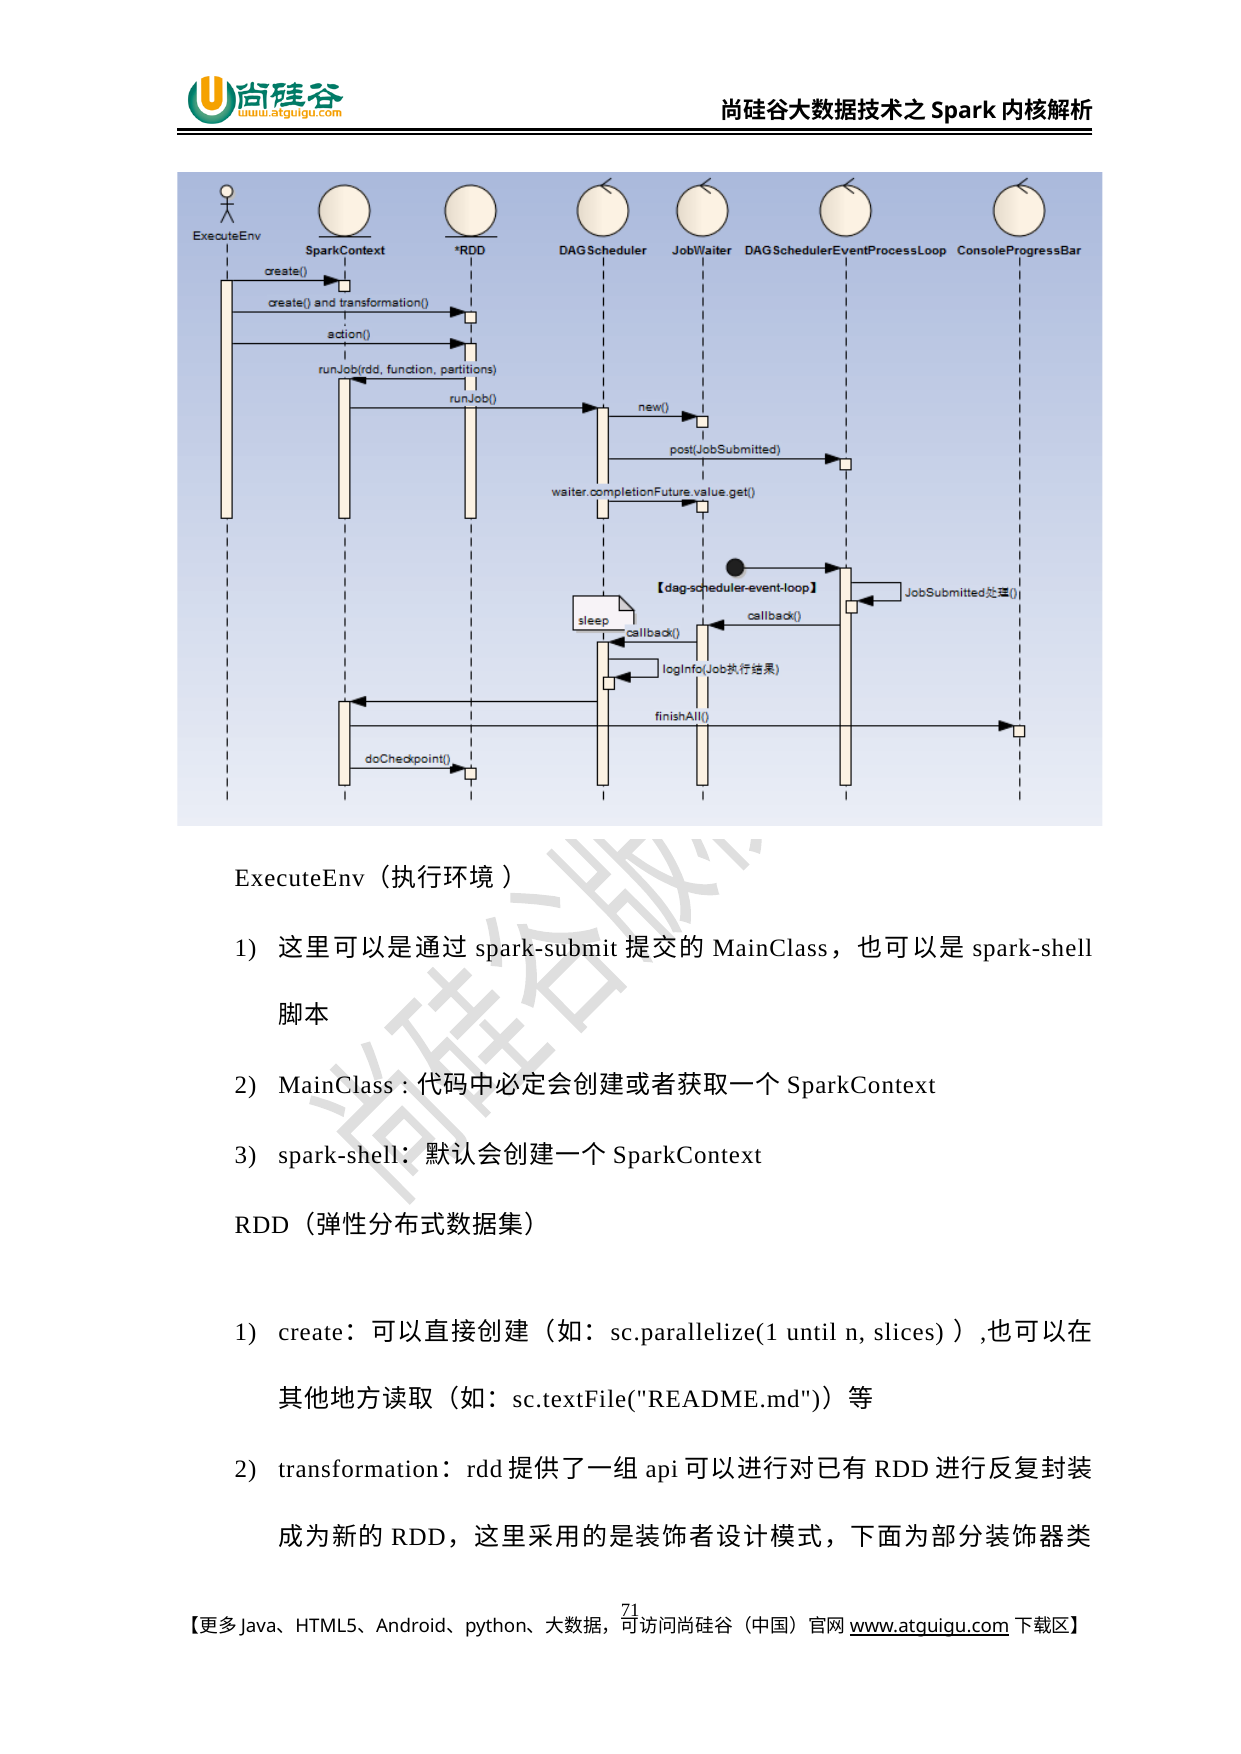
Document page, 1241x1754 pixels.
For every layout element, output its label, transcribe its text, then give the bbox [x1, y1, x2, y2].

list 这里可以是通过spark-submit提交的MainClass，也可以是spark-shell脚本 [234, 911, 1092, 1047]
list create：可以直接创建（如：sc.parallelize(1 until n, slices) ）,也可以在其他地方读取（如：sc.textFile("README.md")）等 [234, 1295, 1092, 1431]
text ExecuteEnv（执行环境 ） [177, 841, 1092, 909]
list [234, 1433, 1092, 1569]
list MainClass : 代码中必定会创建或者获取一个SparkContext [234, 1049, 1092, 1117]
picture [177, 172, 1103, 826]
picture [177, 68, 362, 128]
text RDD（弹性分布式数据集） [177, 1189, 1092, 1257]
list spark-shell：默认会创建一个SparkContext [234, 1119, 1092, 1187]
